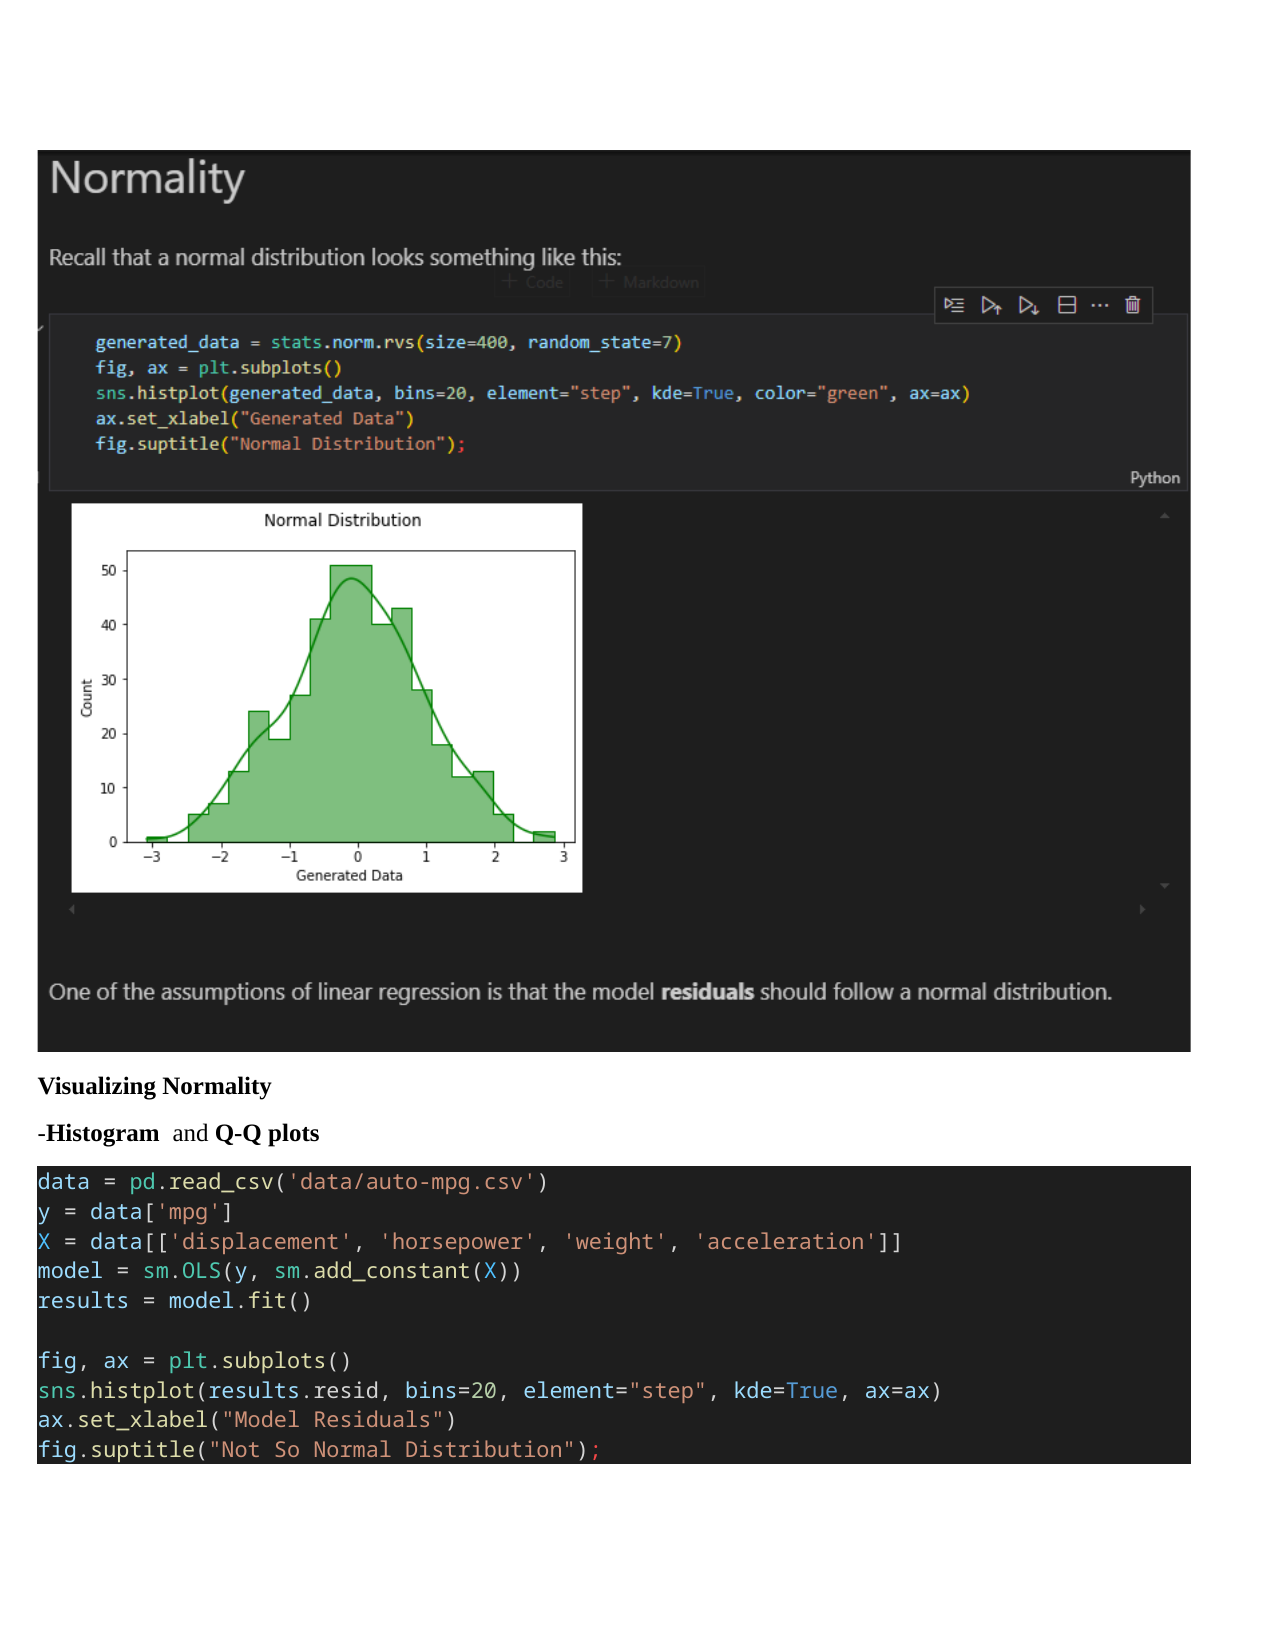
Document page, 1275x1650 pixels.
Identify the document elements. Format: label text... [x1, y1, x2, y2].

text results = model.fit() [37, 1285, 1191, 1315]
text fig.suptitle("Not So Normal Distribution"); [37, 1434, 1191, 1464]
text y = data['mpg'] [37, 1196, 1191, 1226]
text Visualizing Normality [37, 1071, 1191, 1099]
text X = data[['displacement', 'horsepower', 'weight', 'acceleration']] [37, 1226, 1191, 1256]
picture [37, 150, 1191, 1052]
text sns.histplot(results.resid, bins=20, element="step", kde=True, ax=ax) [37, 1375, 1191, 1404]
text fig, ax = plt.subplots() [37, 1345, 1191, 1375]
text -Histogram and Q-Q plots [37, 1118, 1191, 1147]
text model = sm.OLS(y, sm.add_constant(X)) [37, 1256, 1191, 1285]
text data = pd.read_csv('data/auto-mpg.csv') [37, 1166, 1191, 1196]
text ax.set_xlabel("Model Residuals") [37, 1404, 1191, 1434]
